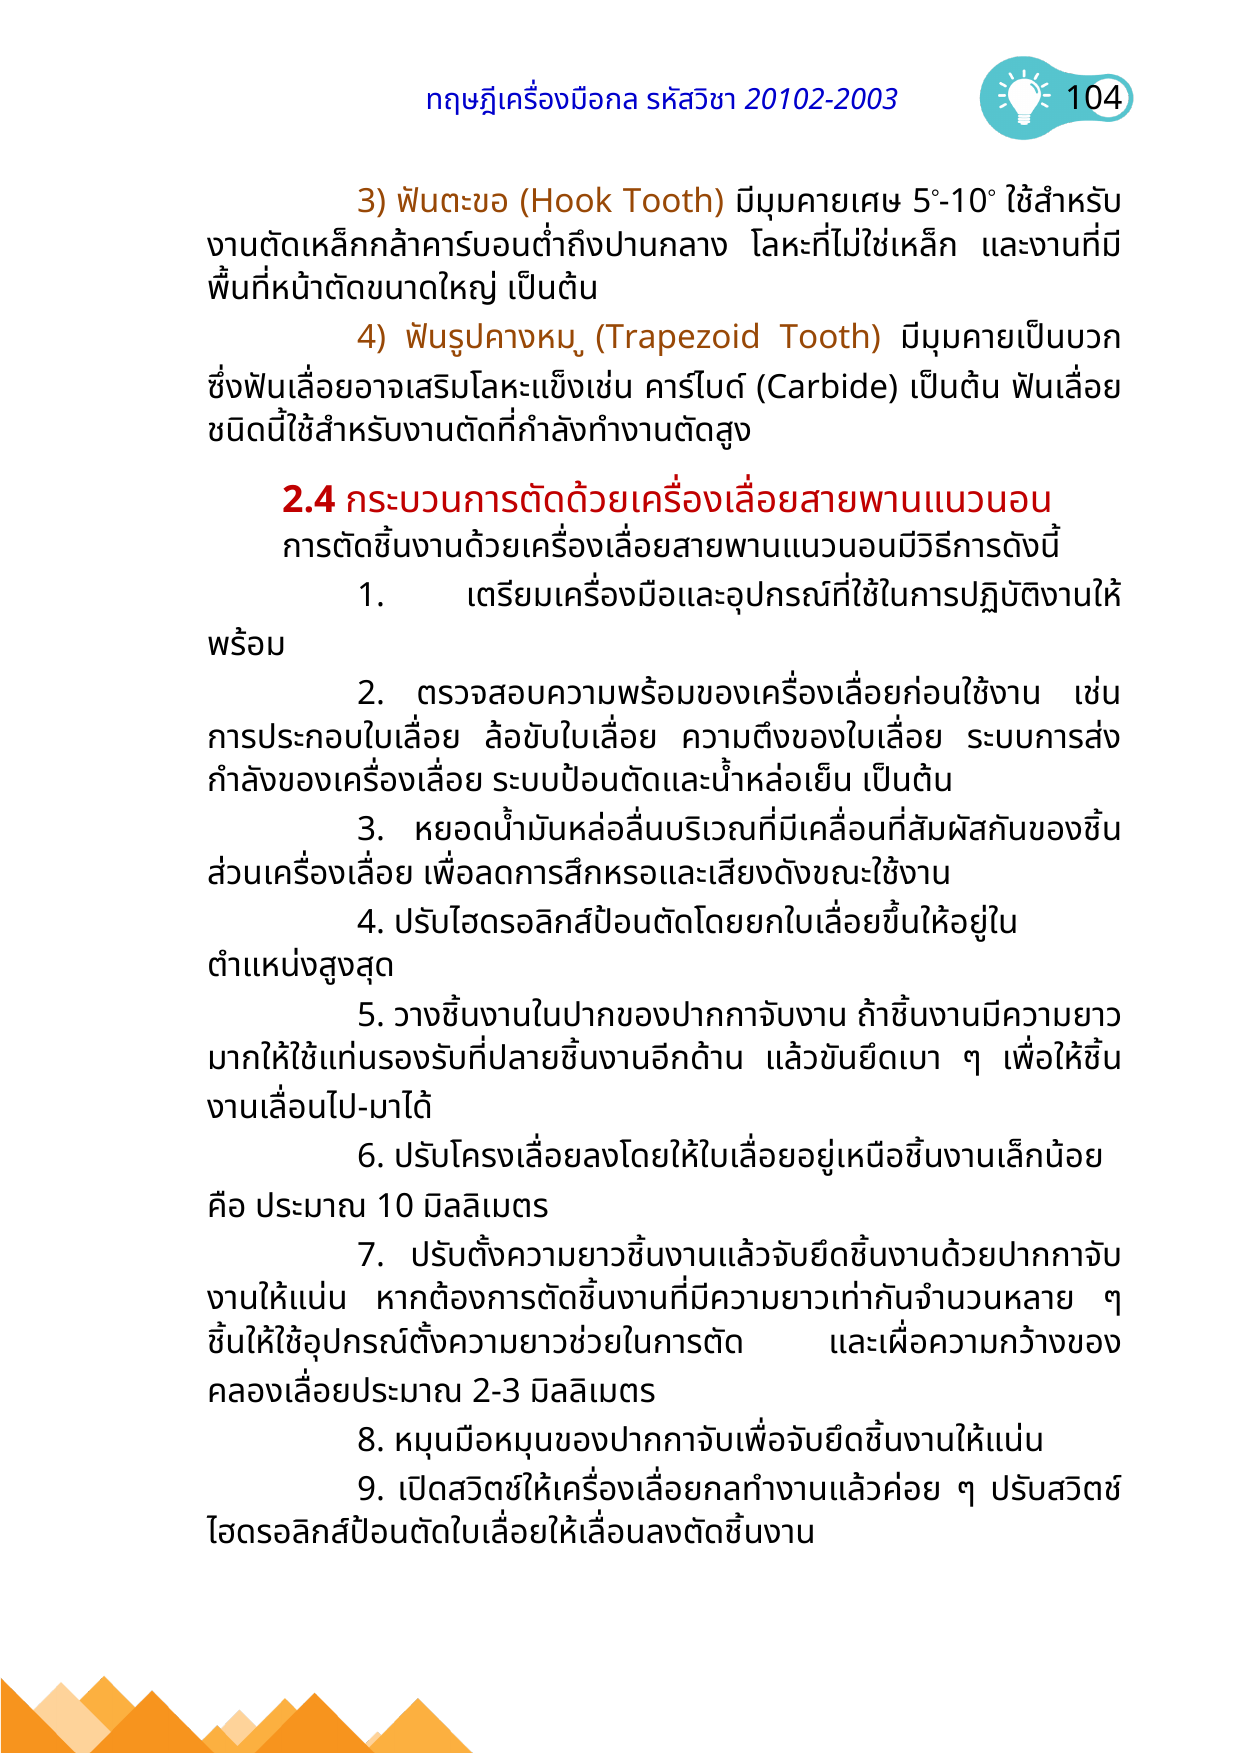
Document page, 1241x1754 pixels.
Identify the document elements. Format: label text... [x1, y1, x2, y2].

text 6. ปรับโครงเลื่อยลงโดยให้ใบเลื่อยอยู่เหนือชิ้นงานเล็กน้อยคือ ประมาณ 10 มิลลิเมตร [207, 1132, 1122, 1231]
text 2. ตรวจสอบความพร้อมของเครื่องเลื่อยก่อนใช้งาน เช่น การประกอบใบเลื่อย ล้อขับใบเลื่อย ความตึงของใบเลื่อย ระบบการส่งกำลังของเครื่องเลื่อย ระบบป้อนตัดและน้ำหล่อเย็น เป็นต้น [207, 669, 1122, 805]
text การตัดชิ้นงานด้วยเครื่องเลื่อยสายพานแนวนอนมีวิธีการดังนี้ [207, 527, 1122, 571]
picture [233, 24, 1170, 147]
text 3) ฟันตะขอ (Hook Tooth) มีมุมคายเศษ 5°-10° ใช้สำหรับงานตัดเหล็กกล้าคาร์บอนต่ำถึงปานกลาง โลหะที่ไม่ใช่เหล็ก และงานที่มีพื้นที่หน้าตัดขนาดใหญ่ เป็นต้น [207, 177, 1122, 313]
text 2.4 กระบวนการตัดด้วยเครื่องเลื่อยสายพานแนวนอน [207, 472, 1122, 527]
text 9. เปิดสวิตช์ให้เครื่องเลื่อยกลทำงานแล้วค่อย ๆ ปรับสวิตช์ไฮดรอลิกส์ป้อนตัดใบเลื่อยให้เลื่อนลงตัดชิ้นงาน [207, 1465, 1122, 1557]
picture [0, 1556, 1239, 1753]
text 4. ปรับไฮดรอลิกส์ป้อนตัดโดยยกใบเลื่อยขึ้นให้อยู่ในตำแหน่งสูงสุด [207, 898, 1122, 990]
text 1. เตรียมเครื่องมือและอุปกรณ์ที่ใช้ในการปฏิบัติงานให้พร้อม [207, 571, 1122, 669]
text 7. ปรับตั้งความยาวชิ้นงานแล้วจับยึดชิ้นงานด้วยปากกาจับงานให้แน่น หากต้องการตัดชิ้นงานที่มีความยาวเท่ากันจำนวนหลาย ๆ ชิ้นให้ใช้อุปกรณ์ตั้งความยาวช่วยในการตัด และเผื่อความกว้างของคลองเลื่อยประมาณ 2-3 มิลลิเมตร [207, 1231, 1122, 1416]
text 8. หมุนมือหมุนของปากกาจับเพื่อจับยึดชิ้นงานให้แน่น [207, 1416, 1122, 1465]
text 3. หยอดน้ำมันหล่อลื่นบริเวณที่มีเคลื่อนที่สัมผัสกันของชิ้นส่วนเครื่องเลื่อย เพื่อลดการสึกหรอและเสียงดังขณะใช้งาน [207, 805, 1122, 898]
text 5. วางชิ้นงานในปากของปากกาจับงาน ถ้าชิ้นงานมีความยาวมากให้ใช้แท่นรองรับที่ปลายชิ้นงานอีกด้าน แล้วขันยึดเบา ๆ เพื่อให้ชิ้นงานเลื่อนไป-มาได้ [207, 990, 1122, 1132]
text 4) ฟันรูปคางหมู (Trapezoid Tooth) มีมุมคายเป็นบวก ซึ่งฟันเลื่อยอาจเสริมโลหะแข็งเช่น คาร์ไบด์ (Carbide) เป็นต้น ฟันเลื่อยชนิดนี้ใช้สำหรับงานตัดที่กำลังทำงานตัดสูง [207, 313, 1122, 455]
